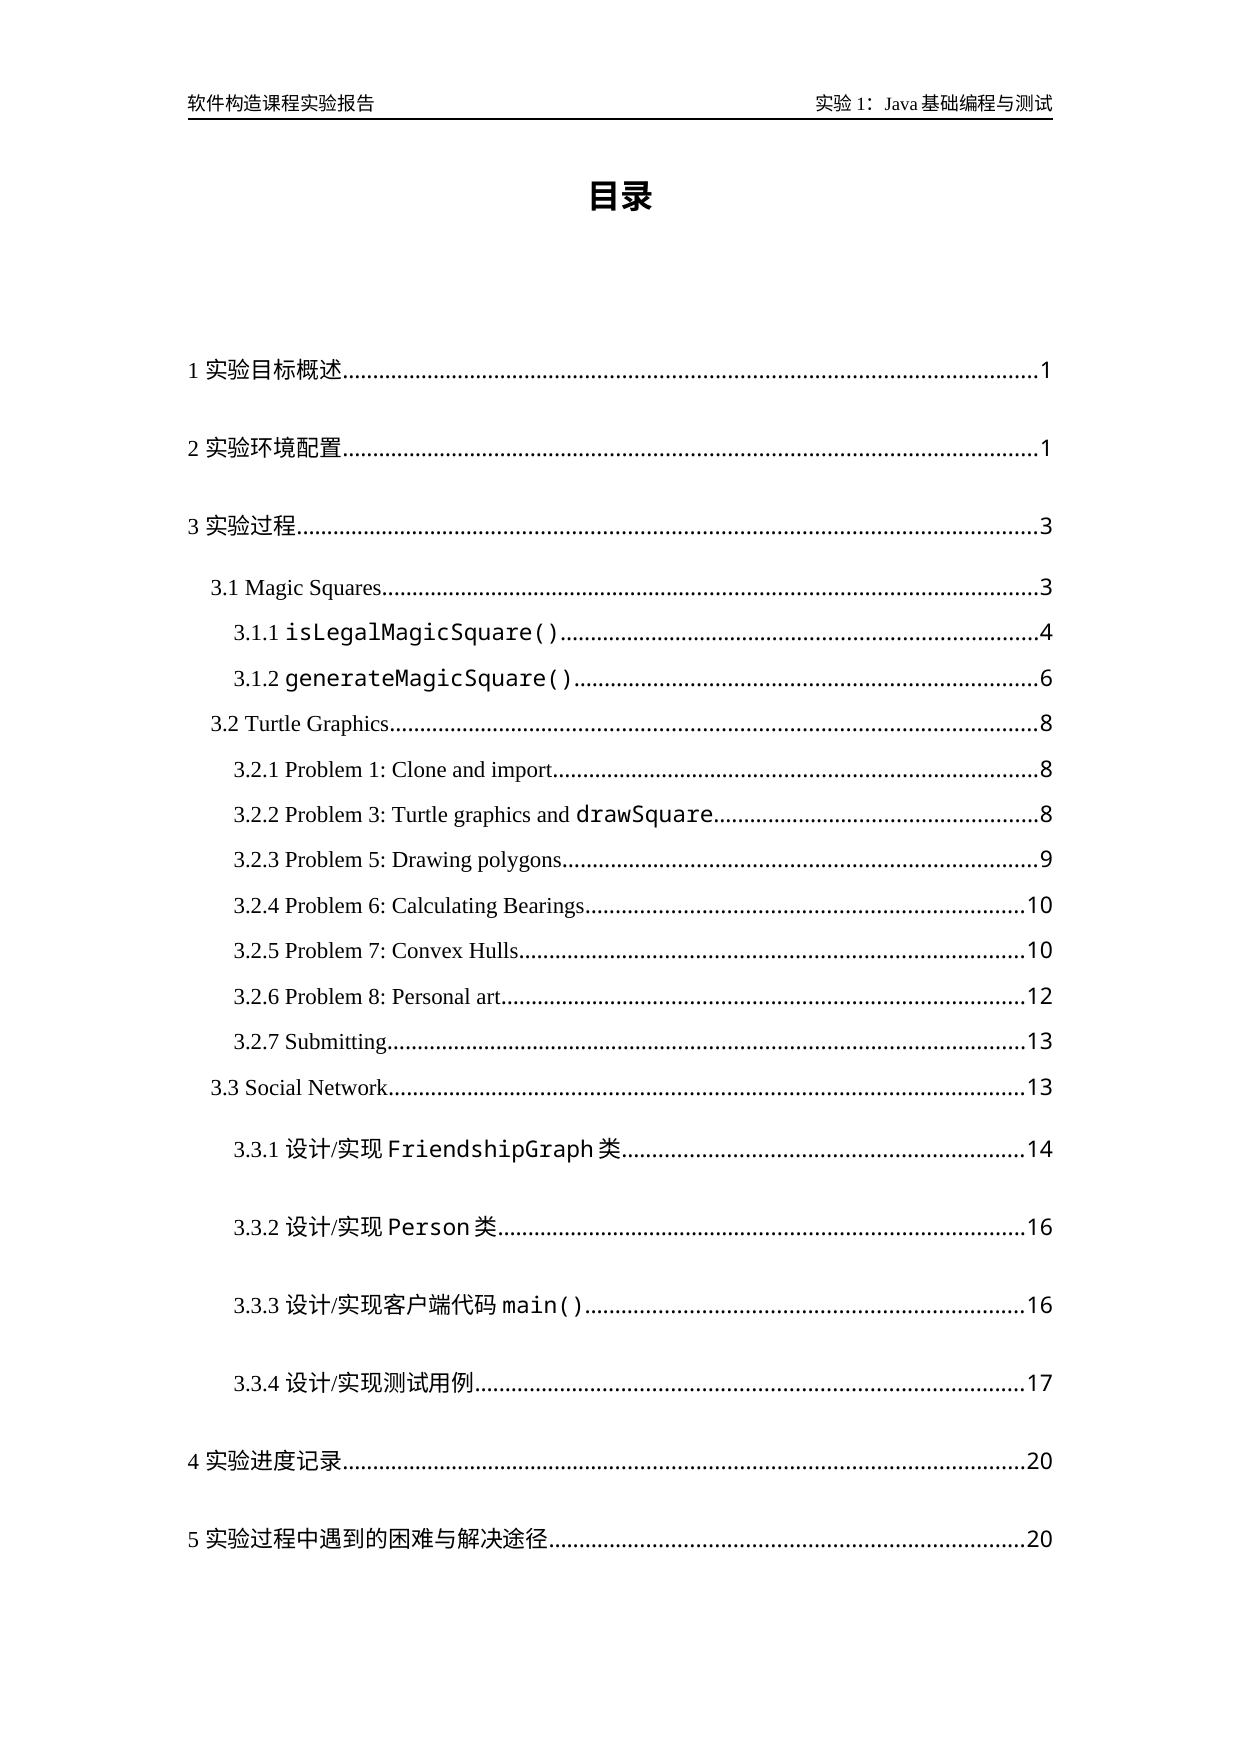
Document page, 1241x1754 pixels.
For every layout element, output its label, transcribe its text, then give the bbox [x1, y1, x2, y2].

text 目录 [187, 161, 1053, 226]
